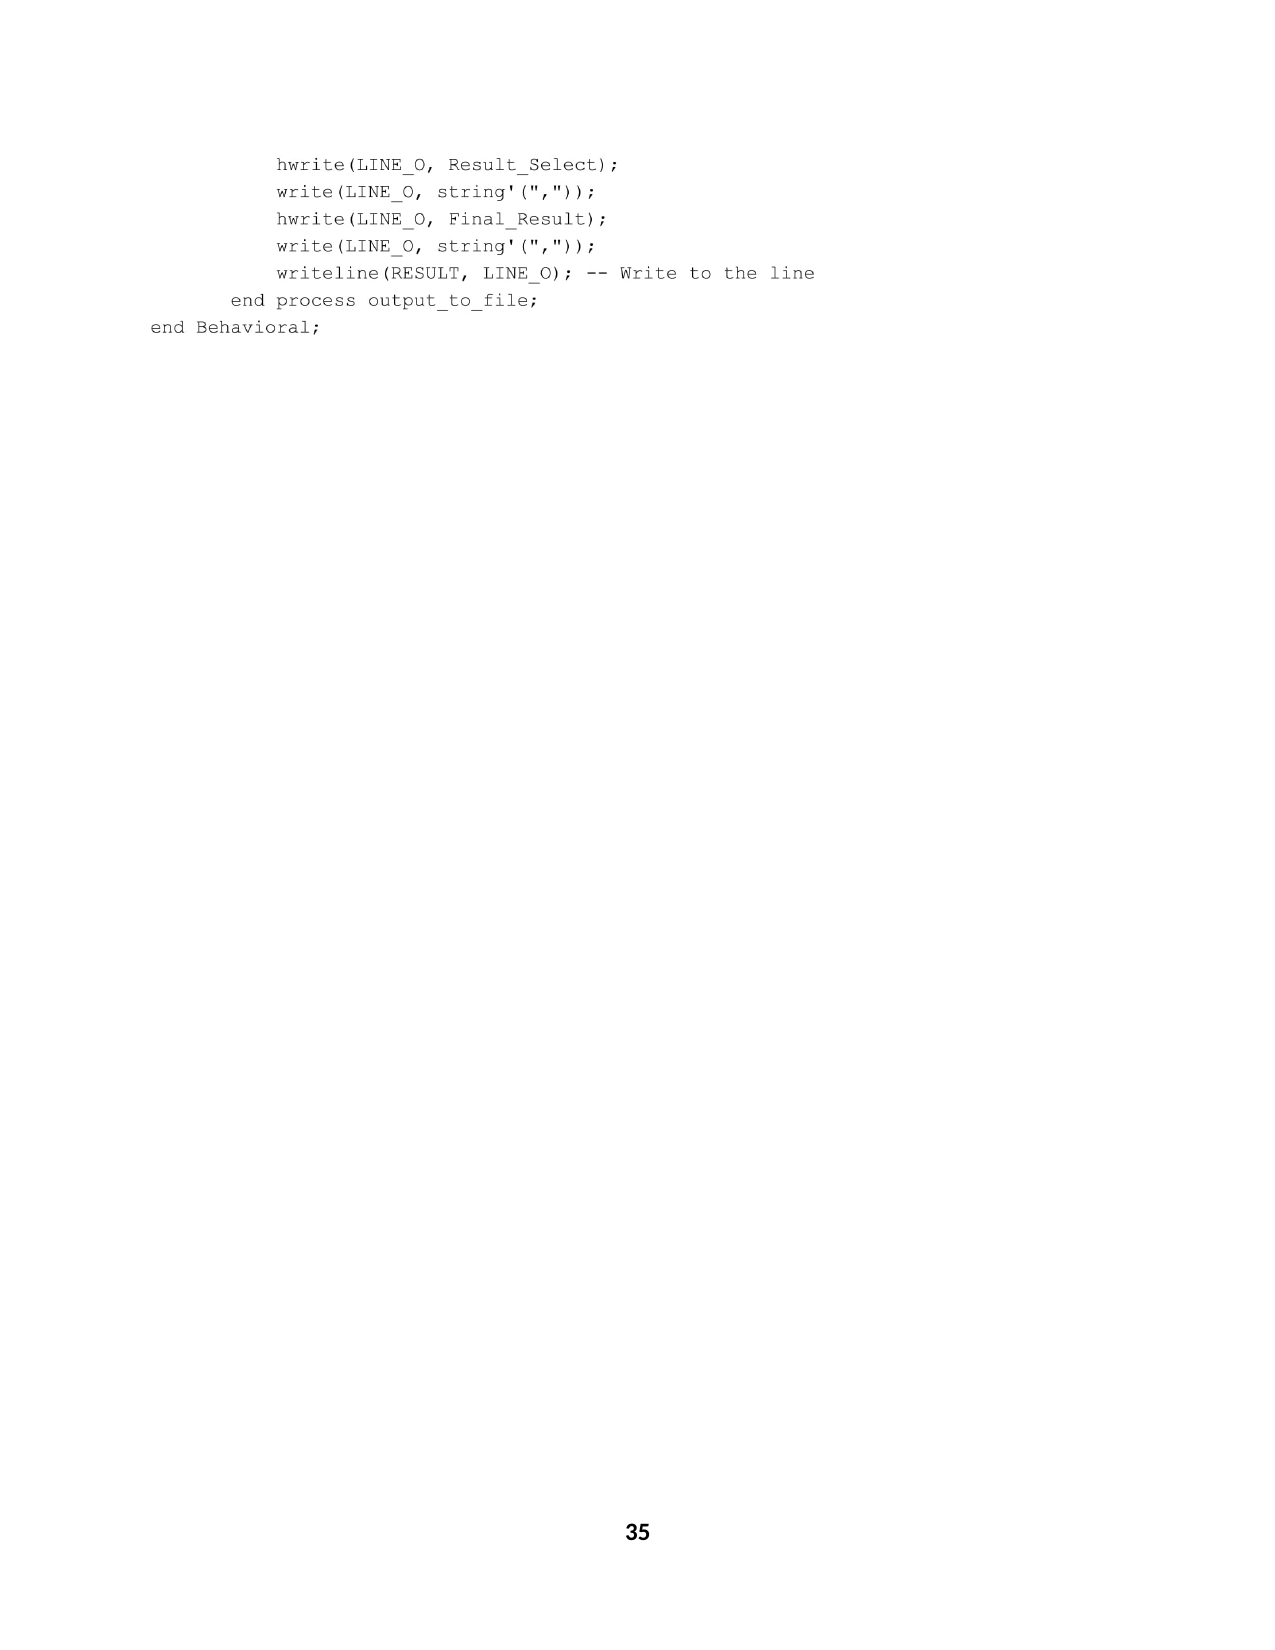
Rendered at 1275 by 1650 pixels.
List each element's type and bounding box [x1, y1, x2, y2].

picture [150, 150, 1125, 1412]
